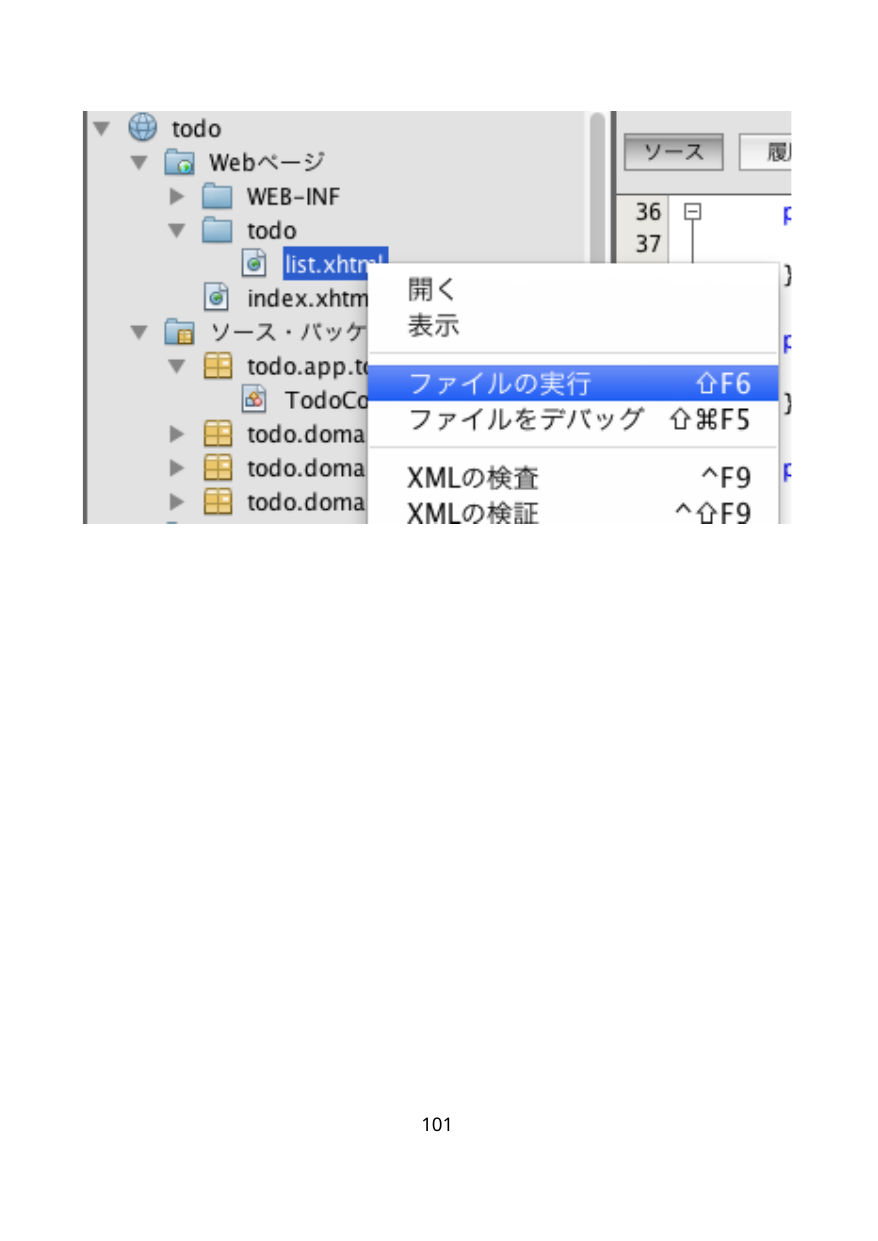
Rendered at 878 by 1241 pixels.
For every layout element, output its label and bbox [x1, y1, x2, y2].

picture [82, 111, 792, 524]
